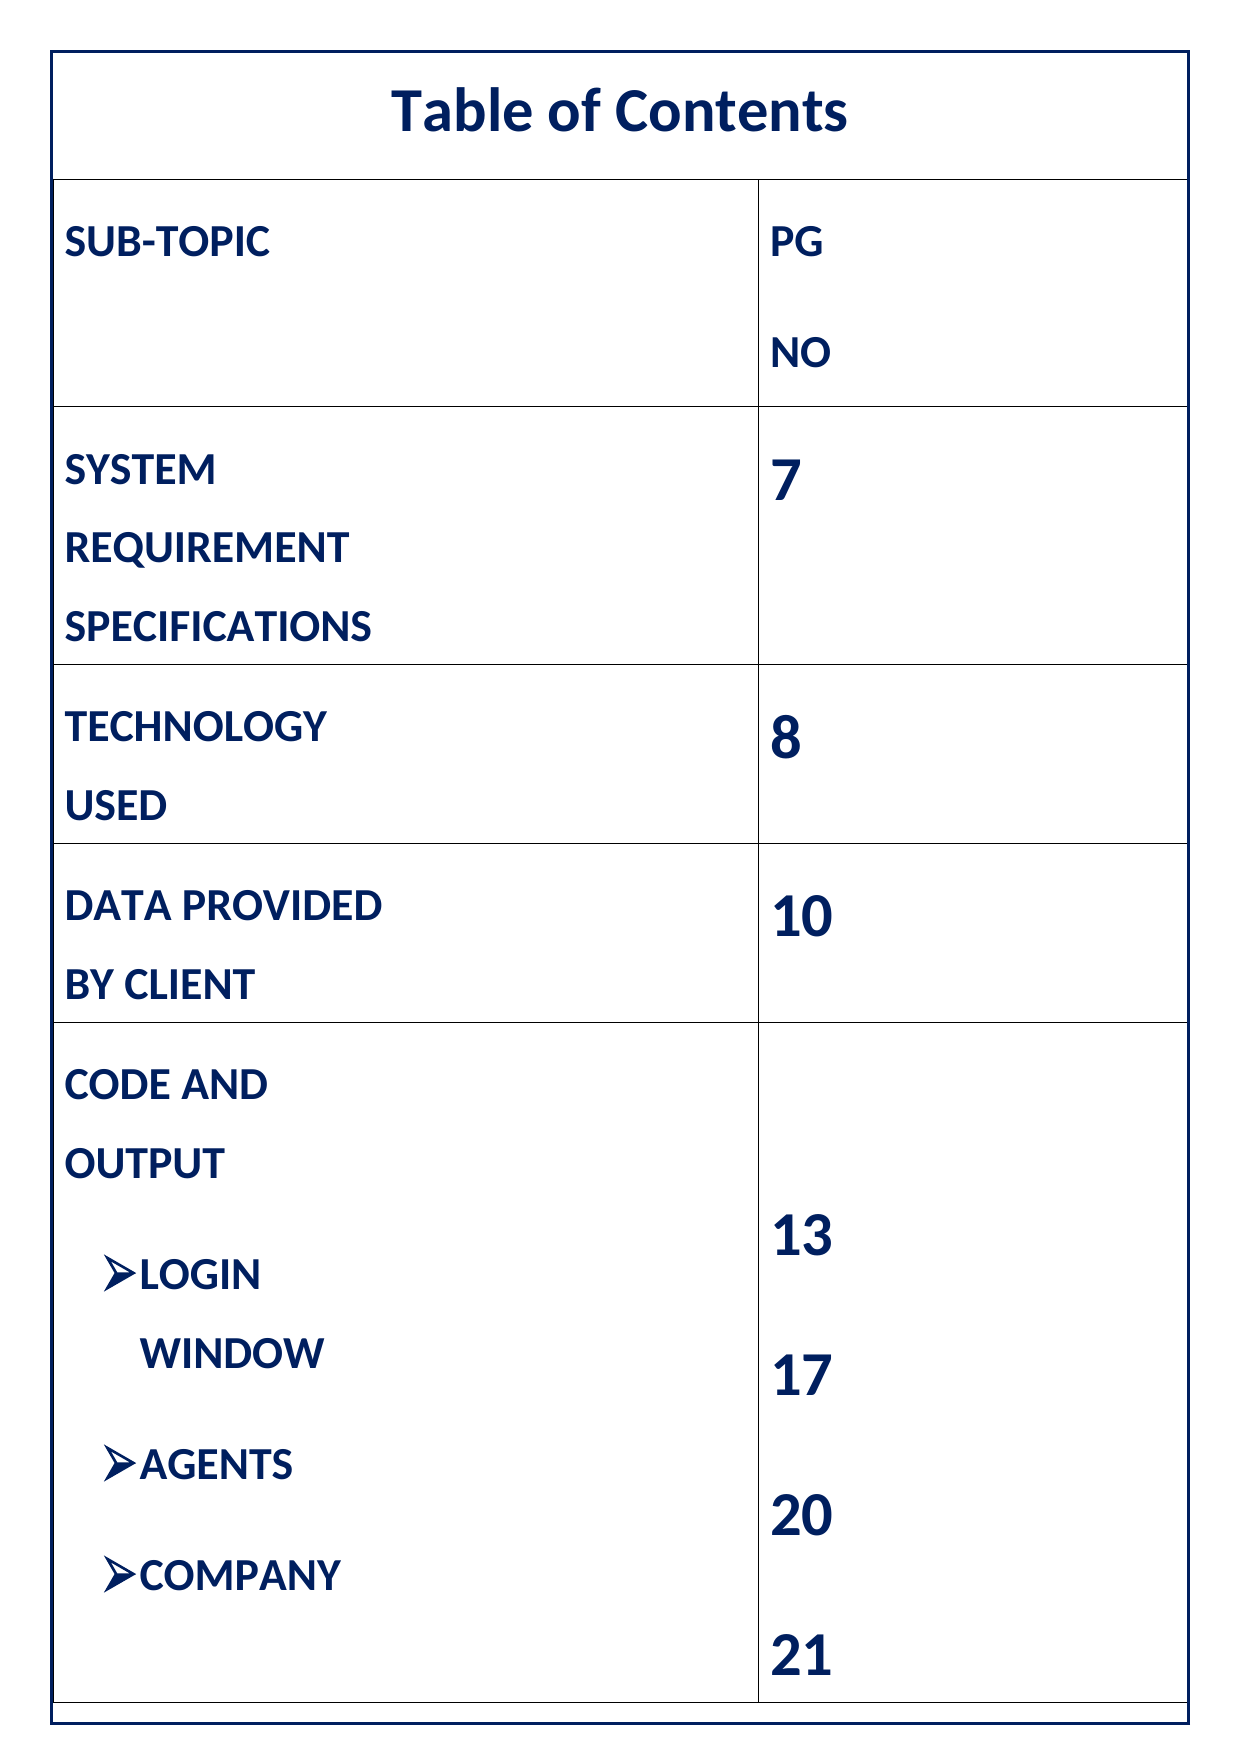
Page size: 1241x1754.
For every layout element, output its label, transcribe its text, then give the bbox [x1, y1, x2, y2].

table_cell SYSTEM REQUIREMENT SPECIFICATIONS [54, 407, 758, 664]
table_cell 8 [759, 665, 1187, 843]
table_header SUB-TOPIC [54, 180, 758, 406]
table_header PG NO [759, 180, 1187, 406]
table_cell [54, 1023, 758, 1702]
table_cell 10 [759, 844, 1187, 1022]
table_cell DATA PROVIDED BY CLIENT [54, 844, 758, 1022]
text Table of Contents [392, 71, 849, 147]
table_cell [759, 1023, 1187, 1702]
table_cell TECHNOLOGY USED [54, 665, 758, 843]
table_cell 7 [759, 407, 1187, 664]
